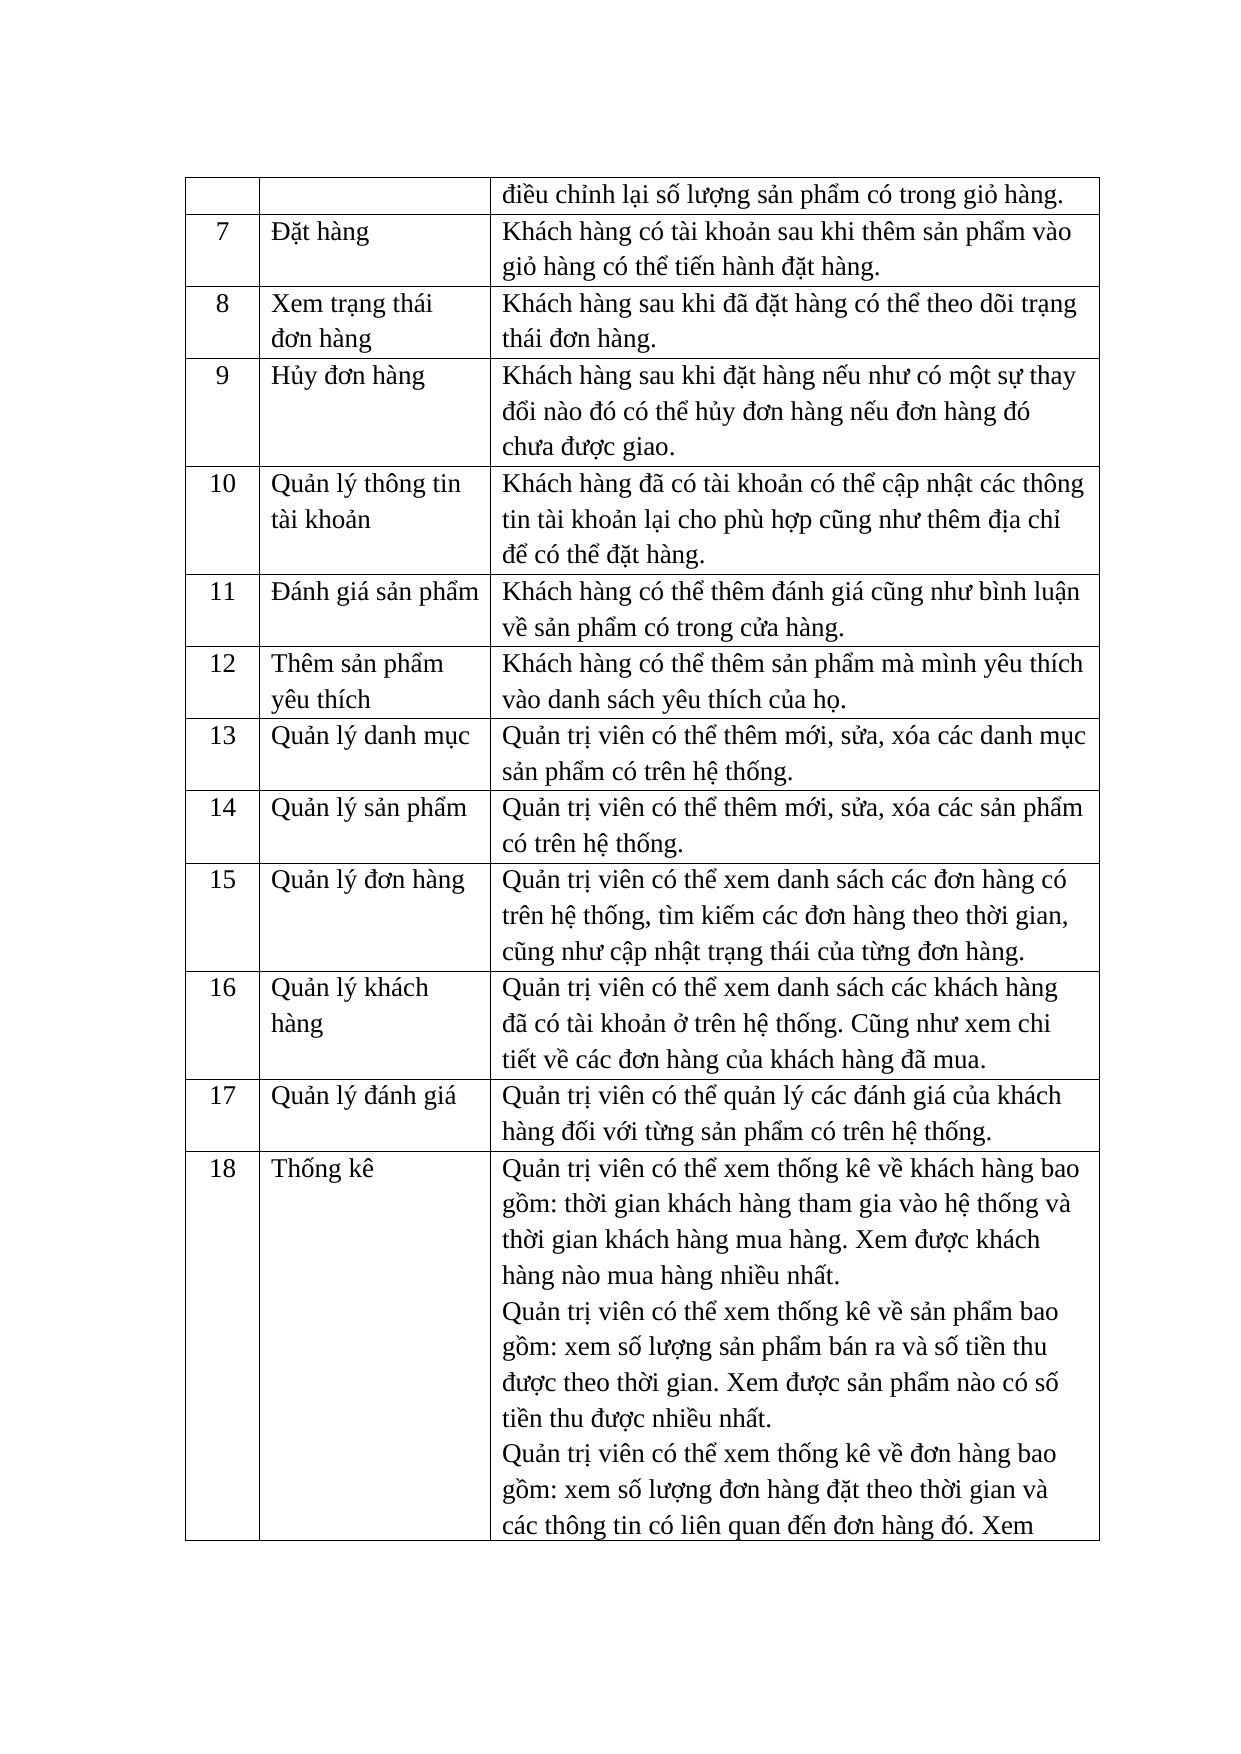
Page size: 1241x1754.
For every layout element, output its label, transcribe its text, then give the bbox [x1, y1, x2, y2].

table_cell Đặt hàng [260, 215, 490, 286]
table_cell 7 [186, 215, 259, 286]
table_cell 9 [186, 359, 259, 466]
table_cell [491, 1152, 1099, 1540]
table_cell Quản lý khách hàng [260, 972, 490, 1078]
table_cell Quản trị viên có thể thêm mới, sửa, xóa các danh mục sản phẩm có trên hệ thống. [491, 719, 1099, 790]
table_cell Quản trị viên có thể thêm mới, sửa, xóa các sản phẩm có trên hệ thống. [491, 791, 1099, 863]
table_cell Quản lý đánh giá [260, 1080, 490, 1151]
table_cell Quản lý danh mục [260, 719, 490, 790]
table_cell 8 [186, 287, 259, 358]
table_cell 16 [186, 972, 259, 1078]
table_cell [491, 178, 1099, 214]
table_cell Quản lý sản phẩm [260, 791, 490, 863]
table_cell Quản lý thông tin tài khoản [260, 467, 490, 574]
table_cell 15 [186, 864, 259, 971]
table_cell Quản lý đơn hàng [260, 864, 490, 971]
table_cell Xem trạng thái đơn hàng [260, 287, 490, 358]
table_cell Quản trị viên có thể quản lý các đánh giá của khách hàng đối với từng sản phẩm có trên hệ thống. [491, 1080, 1099, 1151]
table_cell 12 [186, 647, 259, 718]
table_cell Quản trị viên có thể xem danh sách các khách hàng đã có tài khoản ở trên hệ thống. Cũng như xem chi tiết về các đơn hàng của khách hàng đã mua. [491, 972, 1099, 1078]
table_cell 13 [186, 719, 259, 790]
table_cell 10 [186, 467, 259, 574]
table_cell 14 [186, 791, 259, 863]
table_cell 17 [186, 1080, 259, 1151]
table_cell Hủy đơn hàng [260, 359, 490, 466]
table_cell Thống kê [260, 1152, 490, 1540]
table_cell Khách hàng có thể thêm đánh giá cũng như bình luận về sản phẩm có trong cửa hàng. [491, 575, 1099, 646]
table_cell 18 [186, 1152, 259, 1540]
table_cell Khách hàng có tài khoản sau khi thêm sản phẩm vào giỏ hàng có thể tiến hành đặt hàng. [491, 215, 1099, 286]
table_cell 11 [186, 575, 259, 646]
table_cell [260, 178, 490, 214]
table_cell Quản trị viên có thể xem danh sách các đơn hàng có trên hệ thống, tìm kiếm các đơn hàng theo thời gian, cũng như cập nhật trạng thái của từng đơn hàng. [491, 864, 1099, 971]
table_cell Khách hàng sau khi đã đặt hàng có thể theo dõi trạng thái đơn hàng. [491, 287, 1099, 358]
table_cell Khách hàng có thể thêm sản phẩm mà mình yêu thích vào danh sách yêu thích của họ. [491, 647, 1099, 718]
table_cell Thêm sản phẩm yêu thích [260, 647, 490, 718]
table_cell Khách hàng sau khi đặt hàng nếu như có một sự thay đổi nào đó có thể hủy đơn hàng nếu đơn hàng đó chưa được giao. [491, 359, 1099, 466]
table_cell Đánh giá sản phẩm [260, 575, 490, 646]
table_cell 6 [186, 178, 259, 214]
table_cell Khách hàng đã có tài khoản có thể cập nhật các thông tin tài khoản lại cho phù hợp cũng như thêm địa chỉ để có thể đặt hàng. [491, 467, 1099, 574]
